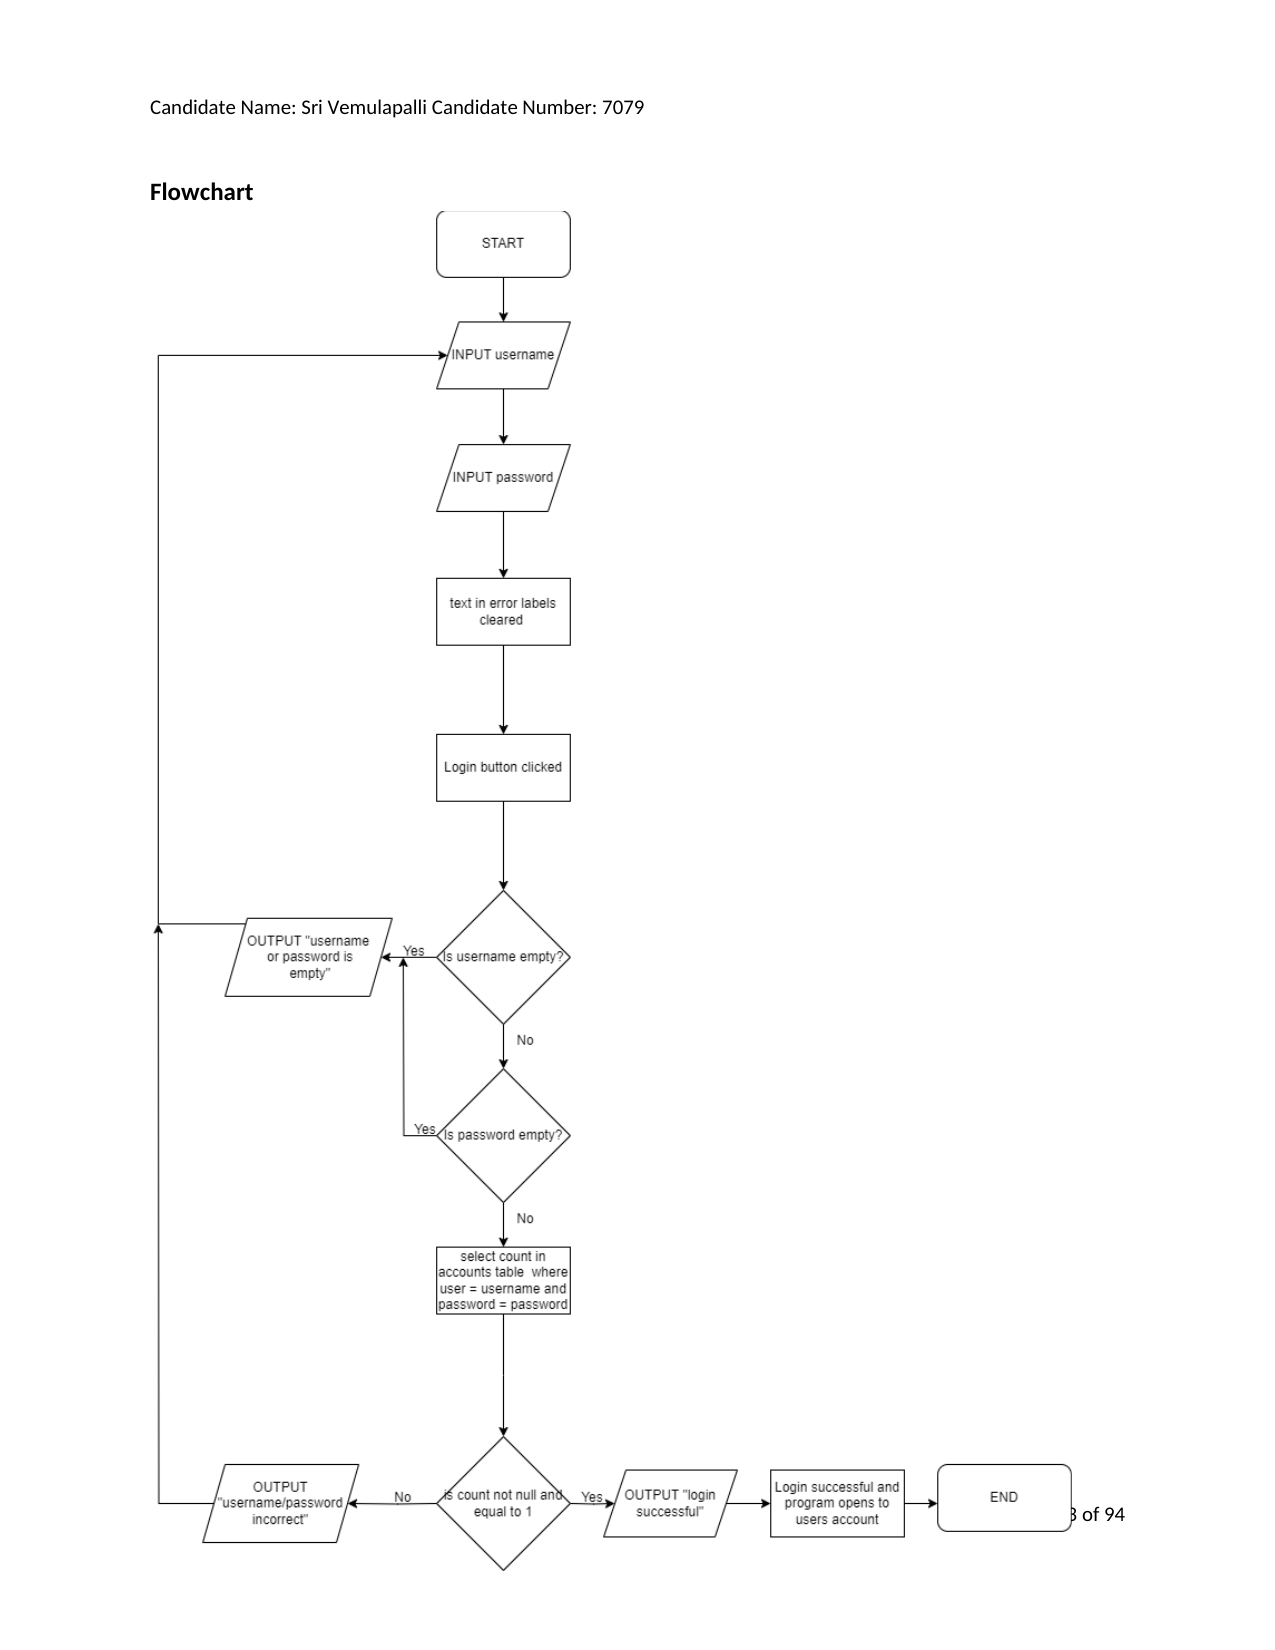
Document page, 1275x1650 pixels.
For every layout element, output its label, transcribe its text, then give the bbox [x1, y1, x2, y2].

picture [150, 211, 1072, 1571]
text Flowchart [150, 176, 1125, 206]
